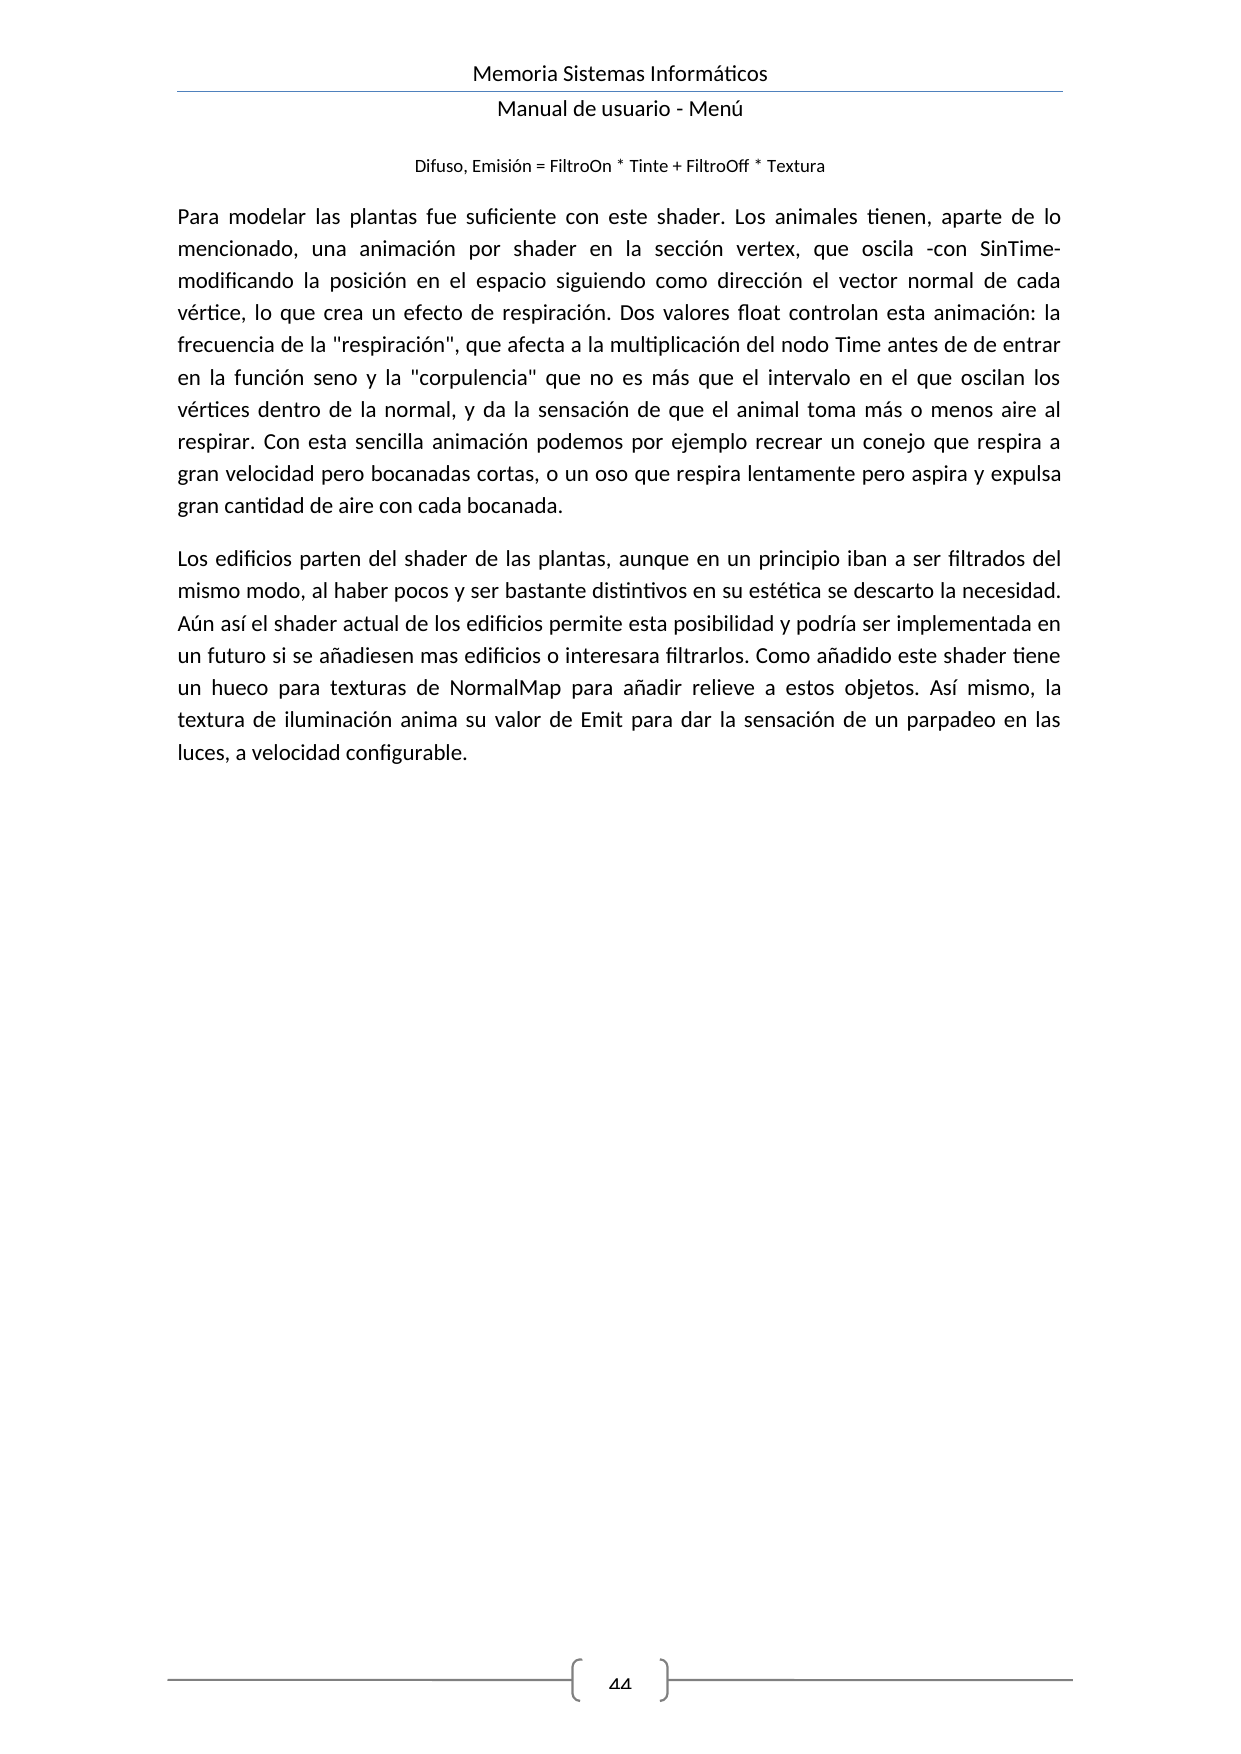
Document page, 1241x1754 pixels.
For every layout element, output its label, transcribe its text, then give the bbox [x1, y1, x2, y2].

text Los edificios parten del shader de las plantas, aunque en un principio iban a ser filtrados del mismo modo, al haber pocos y ser bastante distintivos en su estética se descarto la necesidad. Aún así el shader actual de los edificios permite esta posibilidad y podría ser implementada en un futuro si se añadiesen mas edificios o interesara filtrarlos. Como añadido este shader tiene un hueco para texturas de NormalMap para añadir relieve a estos objetos. Así mismo, la textura de iluminación anima su valor de Emit para dar la sensación de un parpadeo en las luces, a velocidad configurable. [177, 544, 1063, 766]
text Para modelar las plantas fue suficiente con este shader. Los animales tienen, aparte de lo mencionado, una animación por shader en la sección vertex, que oscila -con SinTime- modificando la posición en el espacio siguiendo como dirección el vector normal de cada vértice, lo que crea un efecto de respiración. Dos valores float controlan esta animación: la frecuencia de la "respiración", que afecta a la multiplicación del nodo Time antes de de entrar en la función seno y la "corpulencia" que no es más que el intervalo en el que oscilan los vértices dentro de la normal, y da la sensación de que el animal toma más o menos aire al respirar. Con esta sencilla animación podemos por ejemplo recrear un conejo que respira a gran velocidad pero bocanadas cortas, o un oso que respira lentamente pero aspira y expulsa gran cantidad de aire con cada bocanada. [177, 202, 1063, 519]
text Difuso, Emisión = FiltroOn * Tinte + FiltroOff * Textura [177, 154, 1063, 177]
